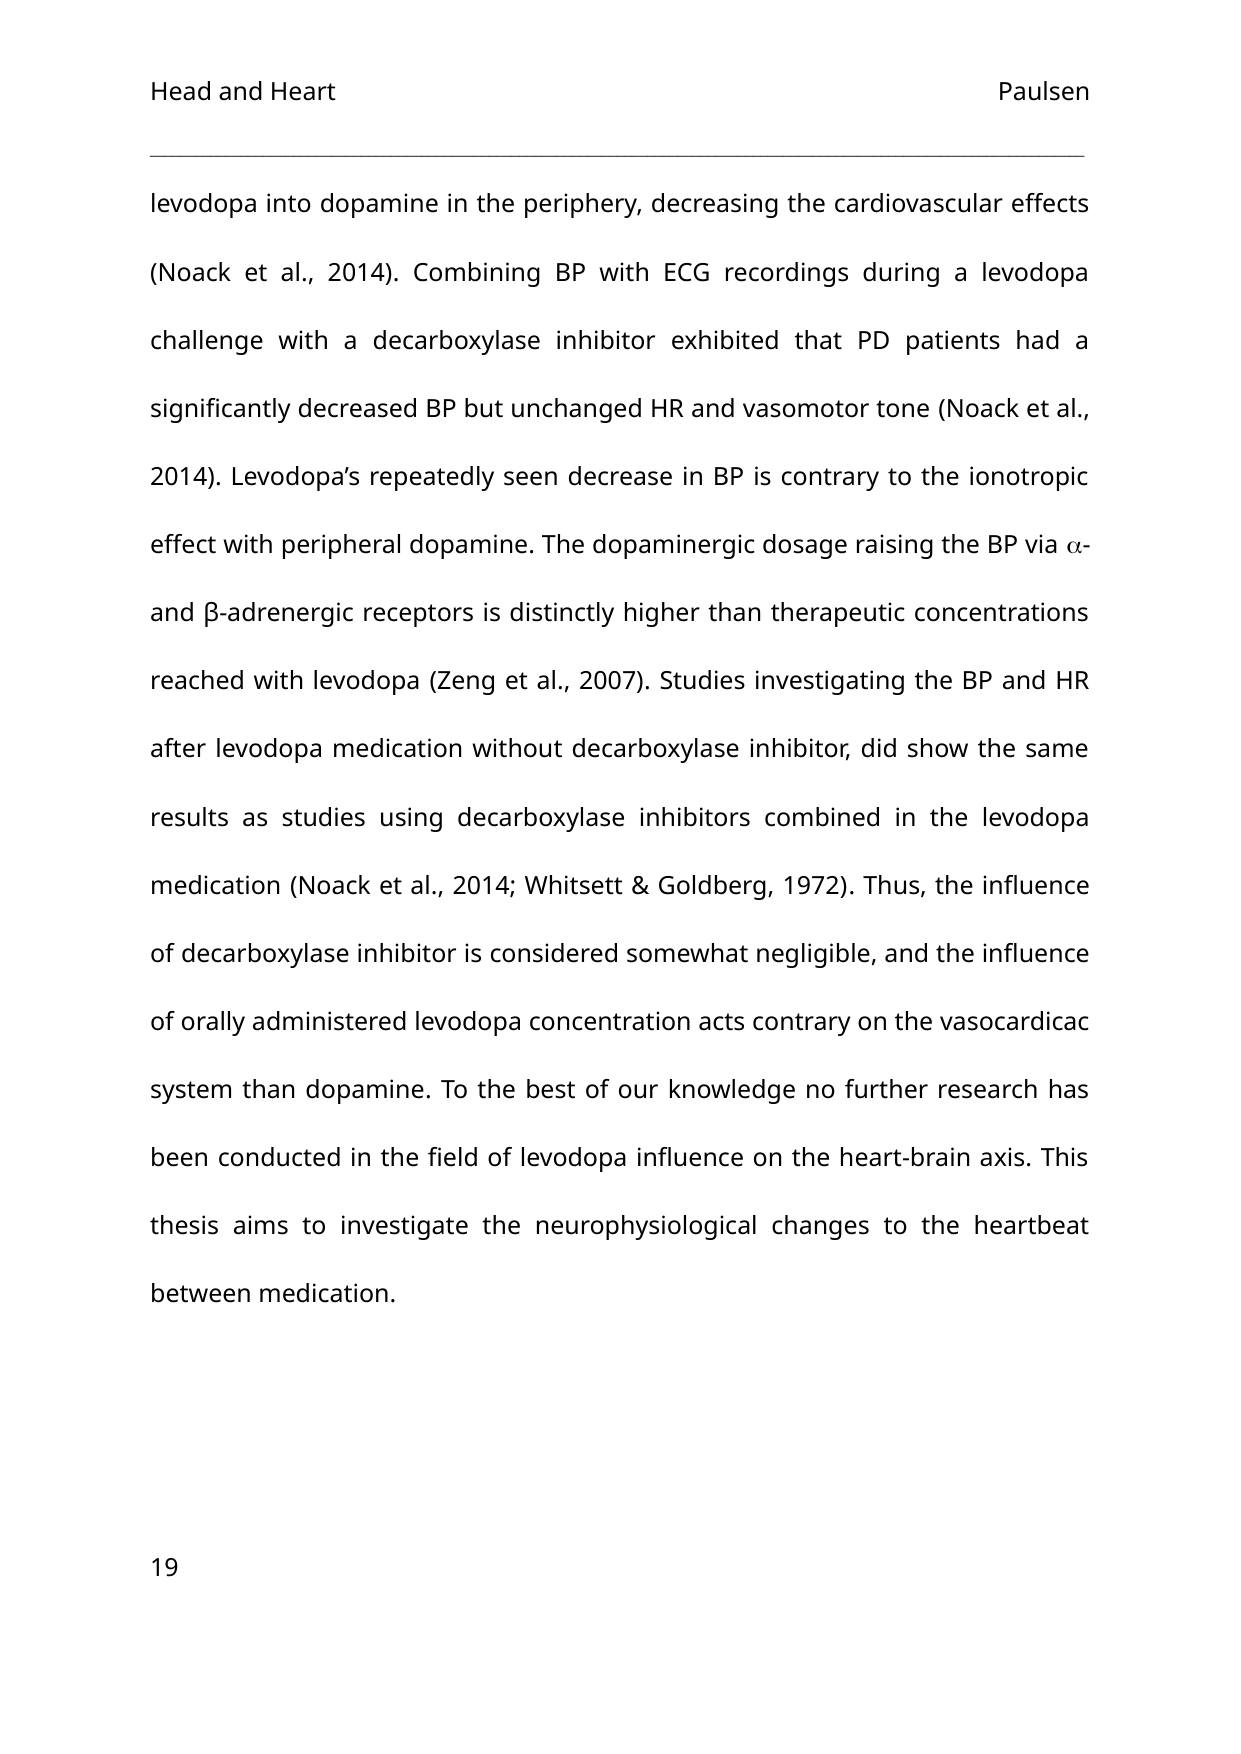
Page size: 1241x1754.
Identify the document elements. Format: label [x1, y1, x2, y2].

text [150, 186, 1090, 1310]
